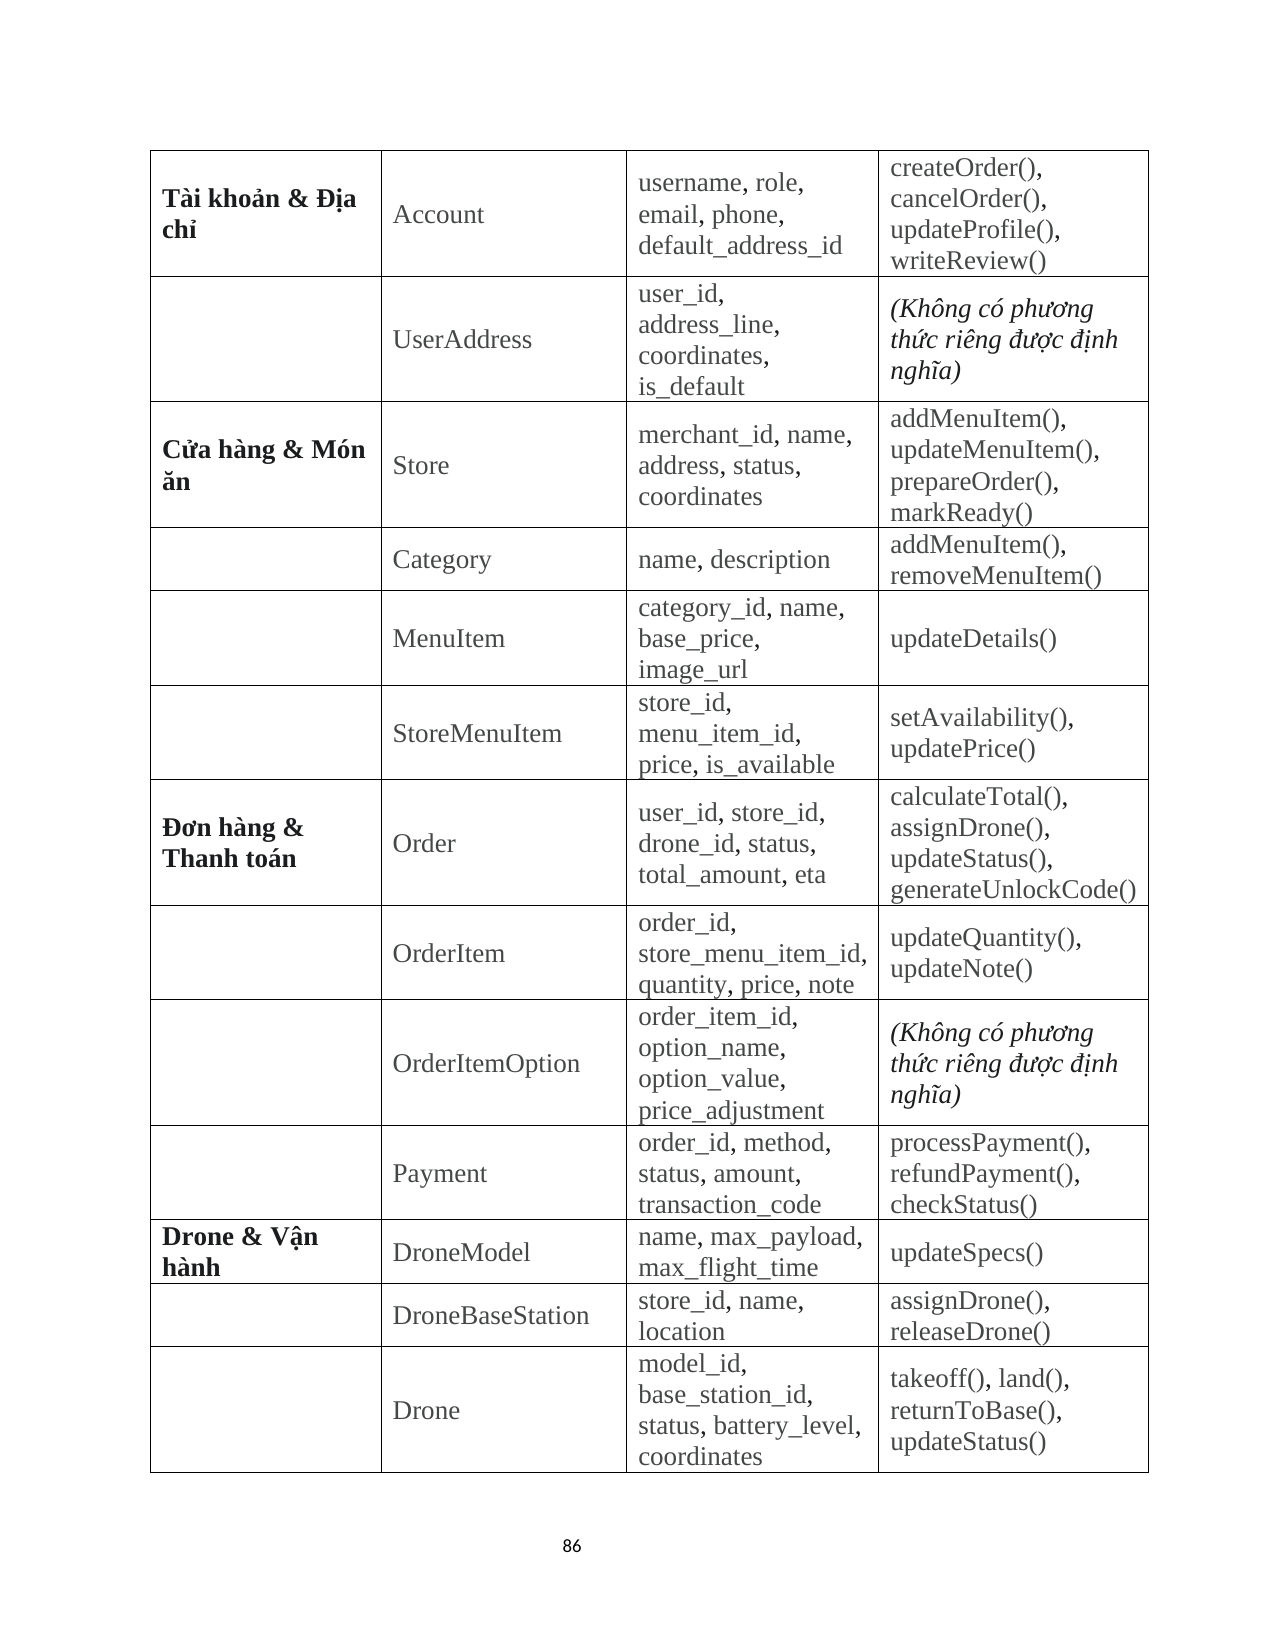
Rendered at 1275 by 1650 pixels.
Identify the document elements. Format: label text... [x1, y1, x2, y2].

table_cell OrderItem [382, 906, 626, 999]
table_cell addMenuItem(), removeMenuItem() [879, 528, 1148, 590]
table_cell Cửa hàng & Món ăn [151, 402, 381, 527]
table_cell model_id, base_station_id, status, battery_level, coordinates [627, 1347, 878, 1472]
table_cell Drone & Vận hành [151, 1220, 381, 1283]
table_cell assignDrone(), releaseDrone() [879, 1284, 1148, 1346]
table_cell [151, 1126, 381, 1219]
table_cell [151, 1284, 381, 1346]
table_cell MenuItem [382, 591, 626, 685]
table_cell [151, 906, 381, 999]
table_cell order_item_id, option_name, option_value, price_adjustment [627, 1000, 878, 1125]
table_cell [151, 686, 381, 779]
table_cell order_id, store_menu_item_id, quantity, price, note [627, 906, 878, 999]
table_cell [151, 528, 381, 590]
table_cell username, role, email, phone, default_address_id [627, 151, 878, 276]
table_cell calculateTotal(), assignDrone(), updateStatus(), generateUnlockCode() [879, 780, 1148, 905]
table_cell Payment [382, 1126, 626, 1219]
table_cell StoreMenuItem [382, 686, 626, 779]
table_cell (Không có phương thức riêng được định nghĩa) [879, 1000, 1148, 1125]
table_cell updateQuantity(), updateNote() [879, 906, 1148, 999]
table_cell [151, 1347, 381, 1472]
table_cell [151, 277, 381, 401]
table_cell Đơn hàng & Thanh toán [151, 780, 381, 905]
table_cell merchant_id, name, address, status, coordinates [627, 402, 878, 527]
table_cell setAvailability(), updatePrice() [879, 686, 1148, 779]
table_cell updateSpecs() [879, 1220, 1148, 1283]
table_cell Store [382, 402, 626, 527]
table_cell (Không có phương thức riêng được định nghĩa) [879, 277, 1148, 401]
table_cell name, max_payload, max_flight_time [627, 1220, 878, 1283]
table_cell store_id, menu_item_id, price, is_available [627, 686, 878, 779]
table_cell DroneModel [382, 1220, 626, 1283]
table_cell DroneBaseStation [382, 1284, 626, 1346]
table_cell Order [382, 780, 626, 905]
table_cell Drone [382, 1347, 626, 1472]
table_cell UserAddress [382, 277, 626, 401]
table_cell takeoff(), land(), returnToBase(), updateStatus() [879, 1347, 1148, 1472]
table_cell store_id, name, location [627, 1284, 878, 1346]
table_cell OrderItemOption [382, 1000, 626, 1125]
table_cell Tài khoản & Địa chỉ [151, 151, 381, 276]
table_cell user_id, store_id, drone_id, status, total_amount, eta [627, 780, 878, 905]
table_cell name, description [627, 528, 878, 590]
table_cell [151, 1000, 381, 1125]
table_cell createOrder(), cancelOrder(), updateProfile(), writeReview() [879, 151, 1148, 276]
table_cell category_id, name, base_price, image_url [627, 591, 878, 685]
table_cell [151, 591, 381, 685]
table_cell processPayment(), refundPayment(), checkStatus() [879, 1126, 1148, 1219]
table_cell order_id, method, status, amount, transaction_code [627, 1126, 878, 1219]
table_cell Account [382, 151, 626, 276]
table_cell updateDetails() [879, 591, 1148, 685]
table_cell addMenuItem(), updateMenuItem(), prepareOrder(), markReady() [879, 402, 1148, 527]
table_cell user_id, address_line, coordinates, is_default [627, 277, 878, 401]
table_cell Category [382, 528, 626, 590]
